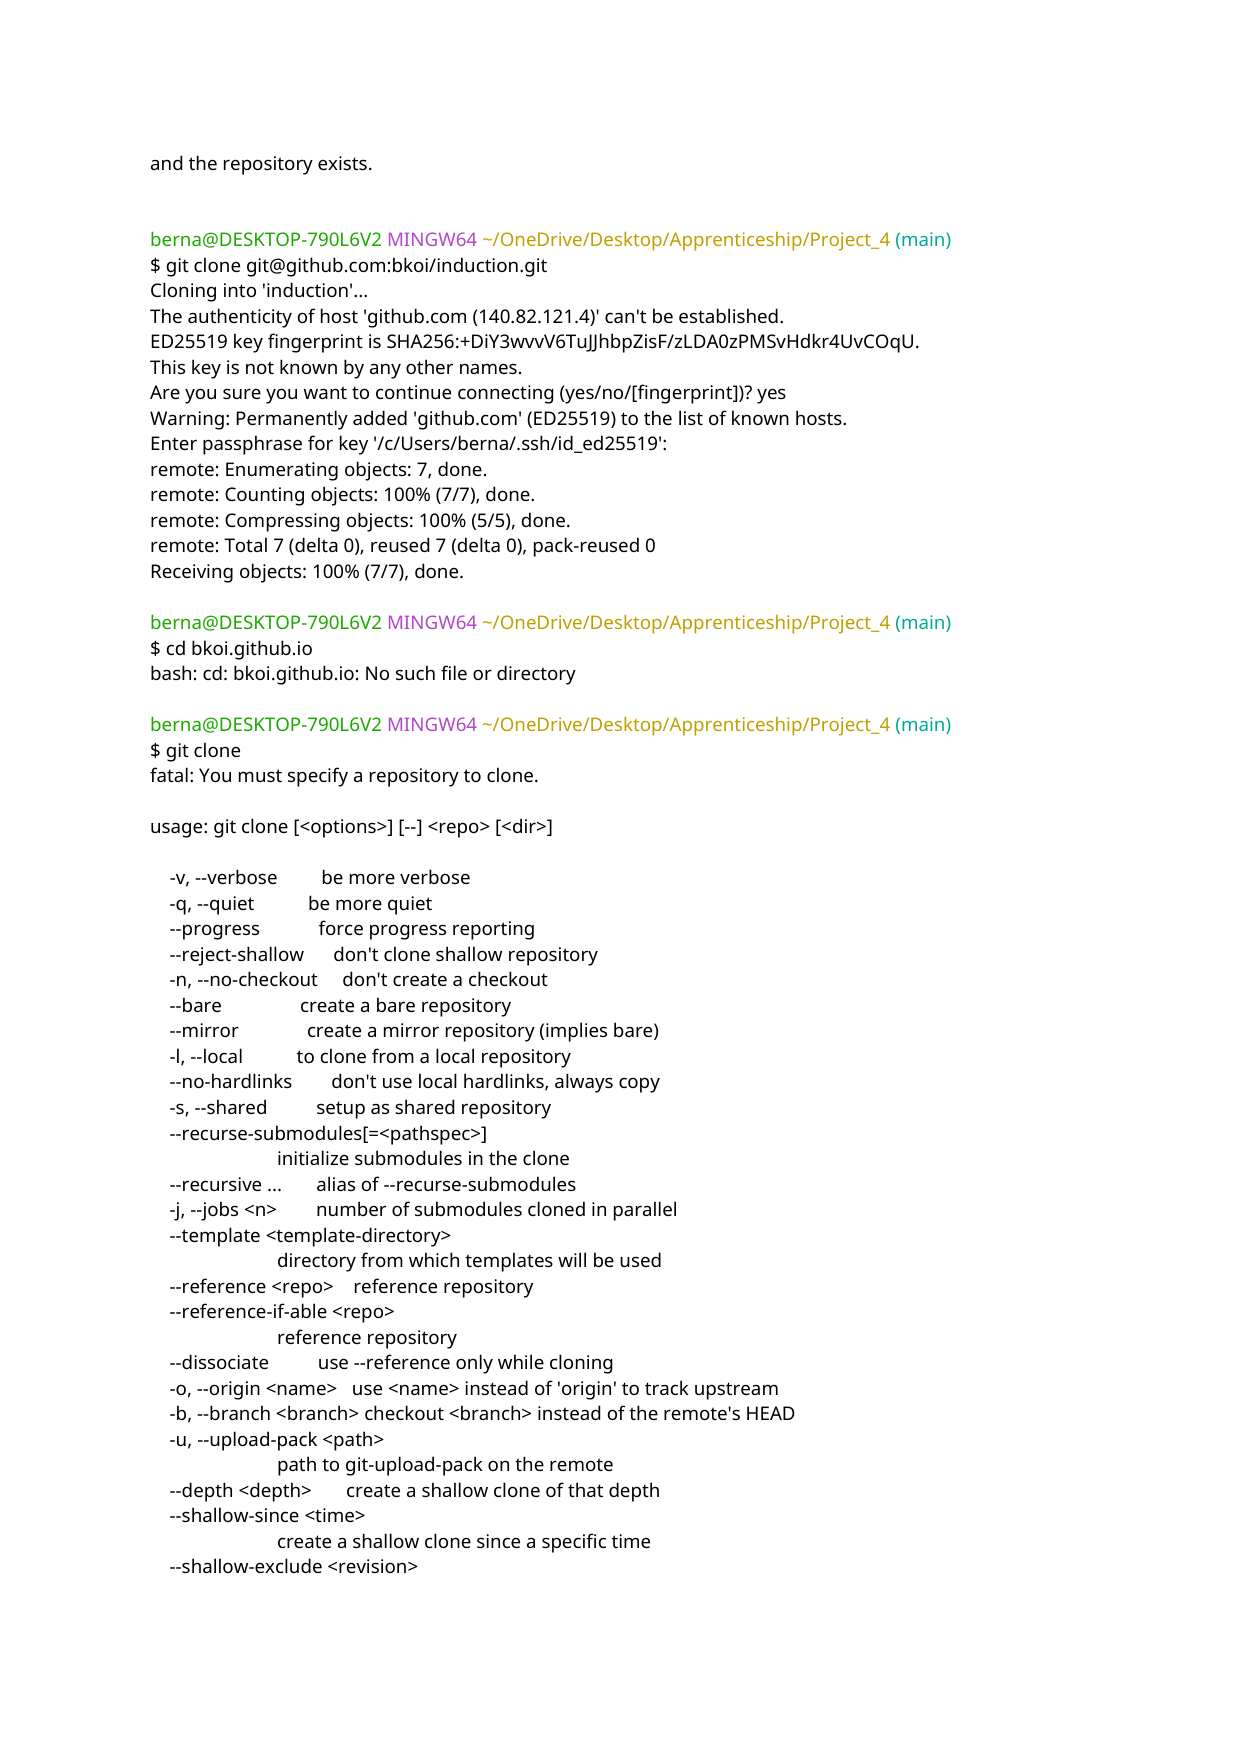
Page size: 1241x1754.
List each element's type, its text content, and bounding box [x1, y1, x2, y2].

text $ cd bkoi.github.io [150, 635, 1090, 660]
text Are you sure you want to continue connecting (yes/no/[fingerprint])? yes [150, 380, 1090, 405]
text --reference <repo> reference repository [150, 1273, 1090, 1298]
text -o, --origin <name> use <name> instead of 'origin' to track upstream [150, 1375, 1090, 1401]
text directory from which templates will be used [150, 1247, 1090, 1273]
text --mirror create a mirror repository (implies bare) [150, 1018, 1090, 1043]
text remote: Compressing objects: 100% (5/5), done. [150, 507, 1090, 533]
text --recursive ... alias of --recurse-submodules [150, 1171, 1090, 1196]
text --progress force progress reporting [150, 916, 1090, 941]
text and the repository exists. [150, 150, 1090, 176]
text bash: cd: bkoi.github.io: No such file or directory [150, 660, 1090, 686]
text berna@DESKTOP-790L6V2 MINGW64 ~/OneDrive/Desktop/Apprenticeship/Project_4 (main) [150, 609, 1090, 635]
text initialize submodules in the clone [150, 1145, 1090, 1171]
text -b, --branch <branch> checkout <branch> instead of the remote's HEAD [150, 1401, 1090, 1426]
text --recurse-submodules[=<pathspec>] [150, 1120, 1090, 1145]
text remote: Counting objects: 100% (7/7), done. [150, 482, 1090, 507]
text berna@DESKTOP-790L6V2 MINGW64 ~/OneDrive/Desktop/Apprenticeship/Project_4 (main) [150, 711, 1090, 737]
text -l, --local to clone from a local repository [150, 1043, 1090, 1069]
text usage: git clone [<options>] [--] <repo> [<dir>] [150, 813, 1090, 839]
text -s, --shared setup as shared repository [150, 1094, 1090, 1120]
text --no-hardlinks don't use local hardlinks, always copy [150, 1069, 1090, 1094]
text fatal: You must specify a repository to clone. [150, 762, 1090, 788]
text --shallow-exclude <revision> [150, 1554, 1090, 1579]
text --dissociate use --reference only while cloning [150, 1349, 1090, 1375]
text --depth <depth> create a shallow clone of that depth [150, 1477, 1090, 1503]
text create a shallow clone since a specific time [150, 1528, 1090, 1554]
text Warning: Permanently added 'github.com' (ED25519) to the list of known hosts. [150, 405, 1090, 431]
text berna@DESKTOP-790L6V2 MINGW64 ~/OneDrive/Desktop/Apprenticeship/Project_4 (main) [150, 227, 1090, 252]
text --shallow-since <time> [150, 1503, 1090, 1528]
text --reject-shallow don't clone shallow repository [150, 941, 1090, 967]
text -u, --upload-pack <path> [150, 1426, 1090, 1452]
text -q, --quiet be more quiet [150, 890, 1090, 916]
text --bare create a bare repository [150, 992, 1090, 1018]
text path to git-upload-pack on the remote [150, 1452, 1090, 1477]
text -v, --verbose be more verbose [150, 864, 1090, 890]
text $ git clone [150, 737, 1090, 762]
text reference repository [150, 1324, 1090, 1349]
text Cloning into 'induction'... [150, 278, 1090, 303]
text -j, --jobs <n> number of submodules cloned in parallel [150, 1196, 1090, 1222]
text $ git clone git@github.com:bkoi/induction.git [150, 252, 1090, 278]
text remote: Enumerating objects: 7, done. [150, 456, 1090, 482]
text ED25519 key fingerprint is SHA256:+DiY3wvvV6TuJJhbpZisF/zLDA0zPMSvHdkr4UvCOqU. [150, 329, 1090, 354]
text remote: Total 7 (delta 0), reused 7 (delta 0), pack-reused 0 [150, 533, 1090, 558]
text Enter passphrase for key '/c/Users/berna/.ssh/id_ed25519': [150, 431, 1090, 456]
text -n, --no-checkout don't create a checkout [150, 967, 1090, 992]
text The authenticity of host 'github.com (140.82.121.4)' can't be established. [150, 303, 1090, 329]
text --reference-if-able <repo> [150, 1298, 1090, 1324]
text This key is not known by any other names. [150, 354, 1090, 380]
text Receiving objects: 100% (7/7), done. [150, 558, 1090, 584]
text --template <template-directory> [150, 1222, 1090, 1247]
